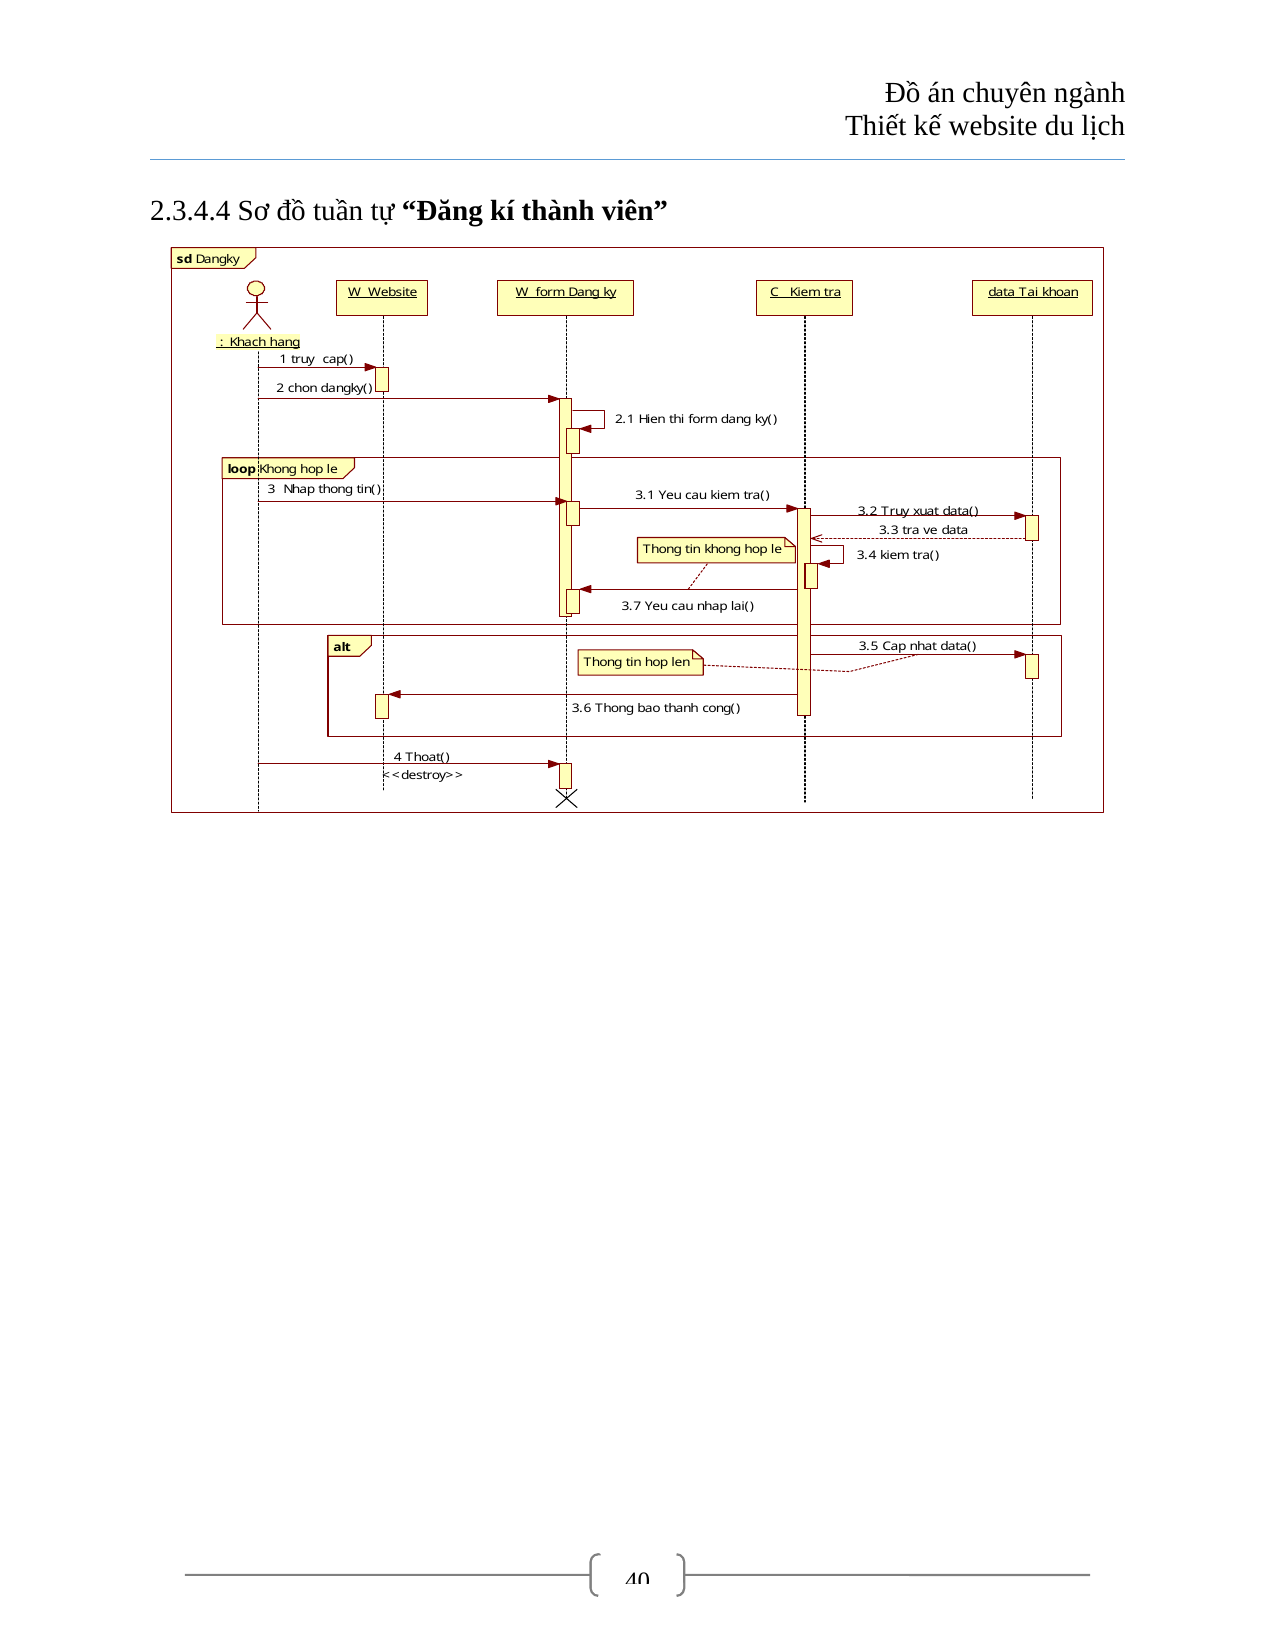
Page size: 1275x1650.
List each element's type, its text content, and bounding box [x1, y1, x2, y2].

subtitle 2.3.4.4 Sơ đồ tuần tự “Đăng kí thành viên” [150, 193, 1125, 227]
